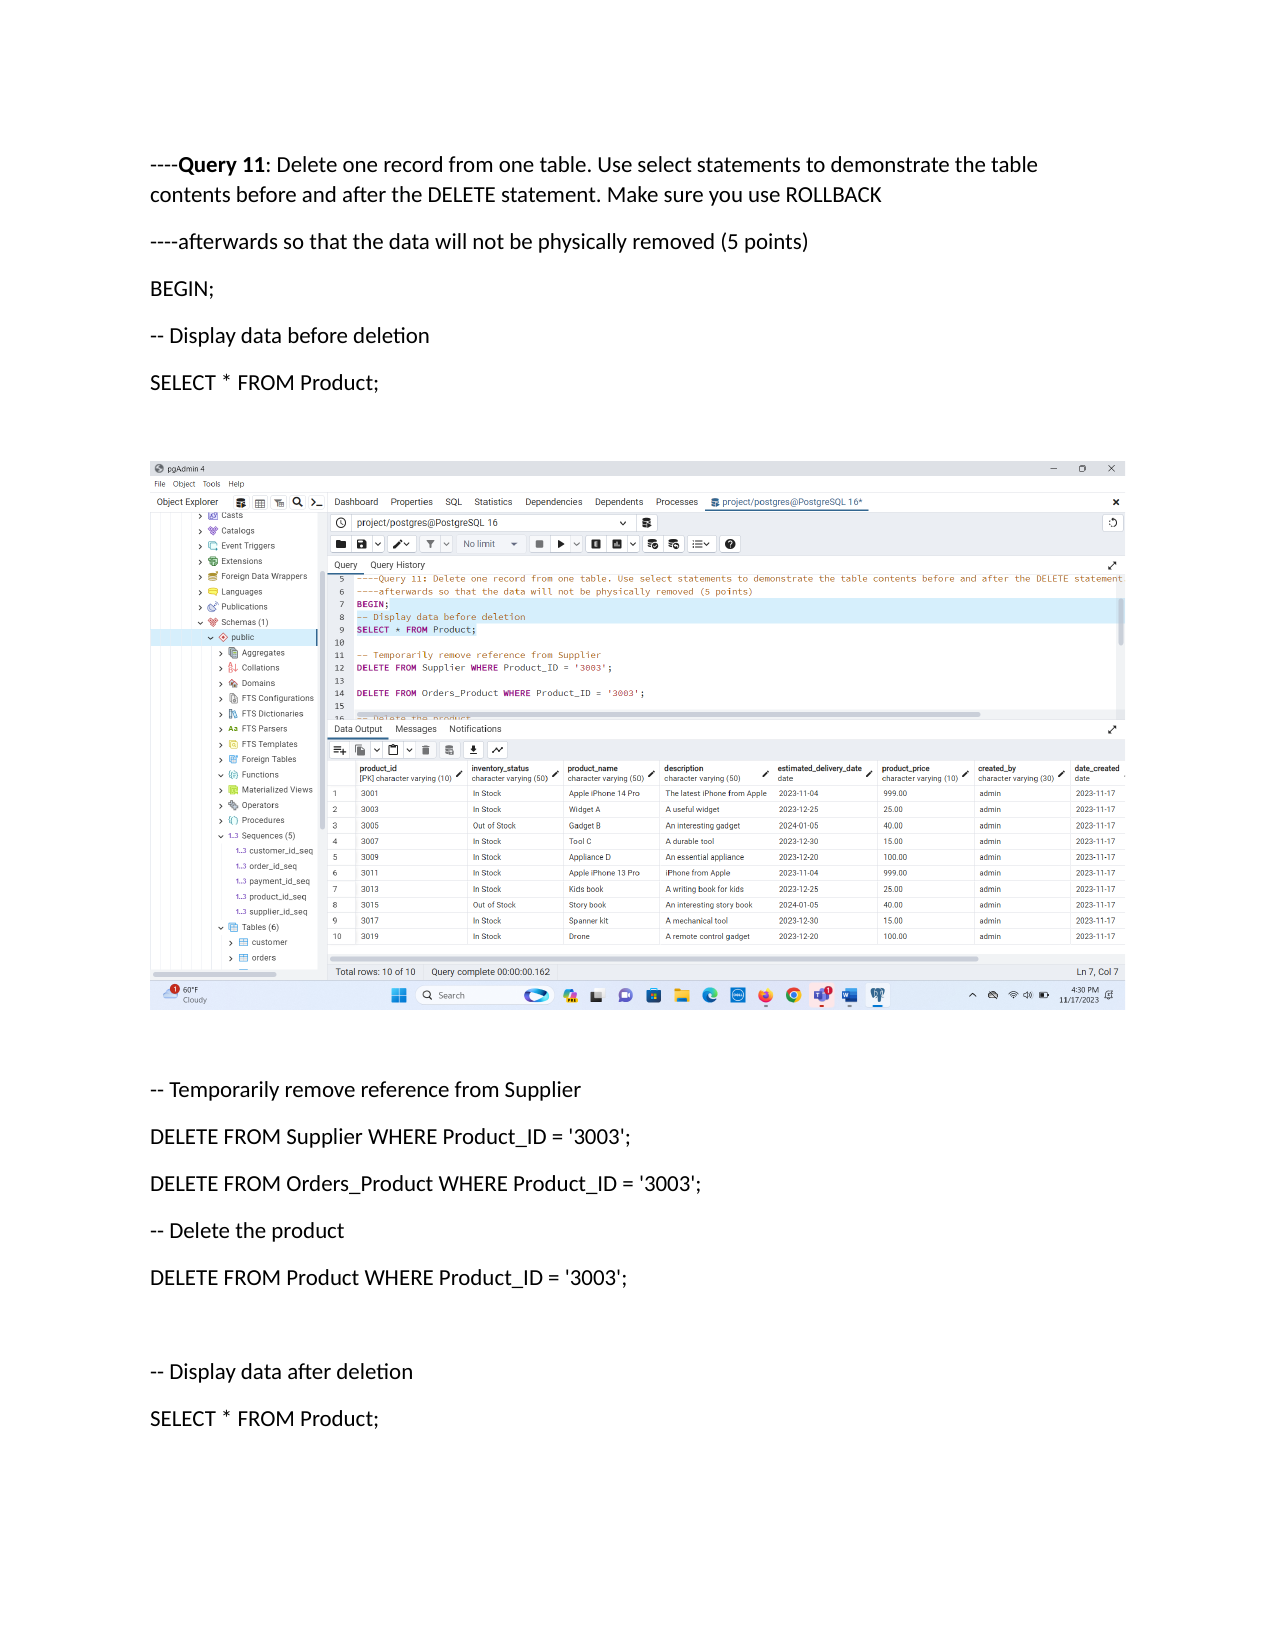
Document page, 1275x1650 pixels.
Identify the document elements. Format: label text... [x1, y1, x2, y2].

picture [150, 461, 1125, 1010]
text SELECT * FROM Product; [150, 1404, 1125, 1432]
text -- Delete the product [150, 1216, 1125, 1244]
text DELETE FROM Supplier WHERE Product_ID = '3003'; [150, 1122, 1125, 1151]
text SELECT * FROM Product; [150, 368, 1125, 396]
text -- Display data before deletion [150, 321, 1125, 349]
text ----afterwards so that the data will not be physically removed (5 points) [150, 227, 1125, 255]
text -- Temporarily remove reference from Supplier [150, 1076, 1125, 1104]
text DELETE FROM Orders_Product WHERE Product_ID = '3003'; [150, 1169, 1125, 1197]
text ----Query 11: Delete one record from one table. Use select statements to demonstrate the table contents before and after the DELETE statement. Make sure you use ROLLBACK [150, 150, 1125, 208]
text DELETE FROM Product WHERE Product_ID = '3003'; [150, 1263, 1125, 1291]
text BEGIN; [150, 274, 1125, 302]
text -- Display data after deletion [150, 1357, 1125, 1385]
